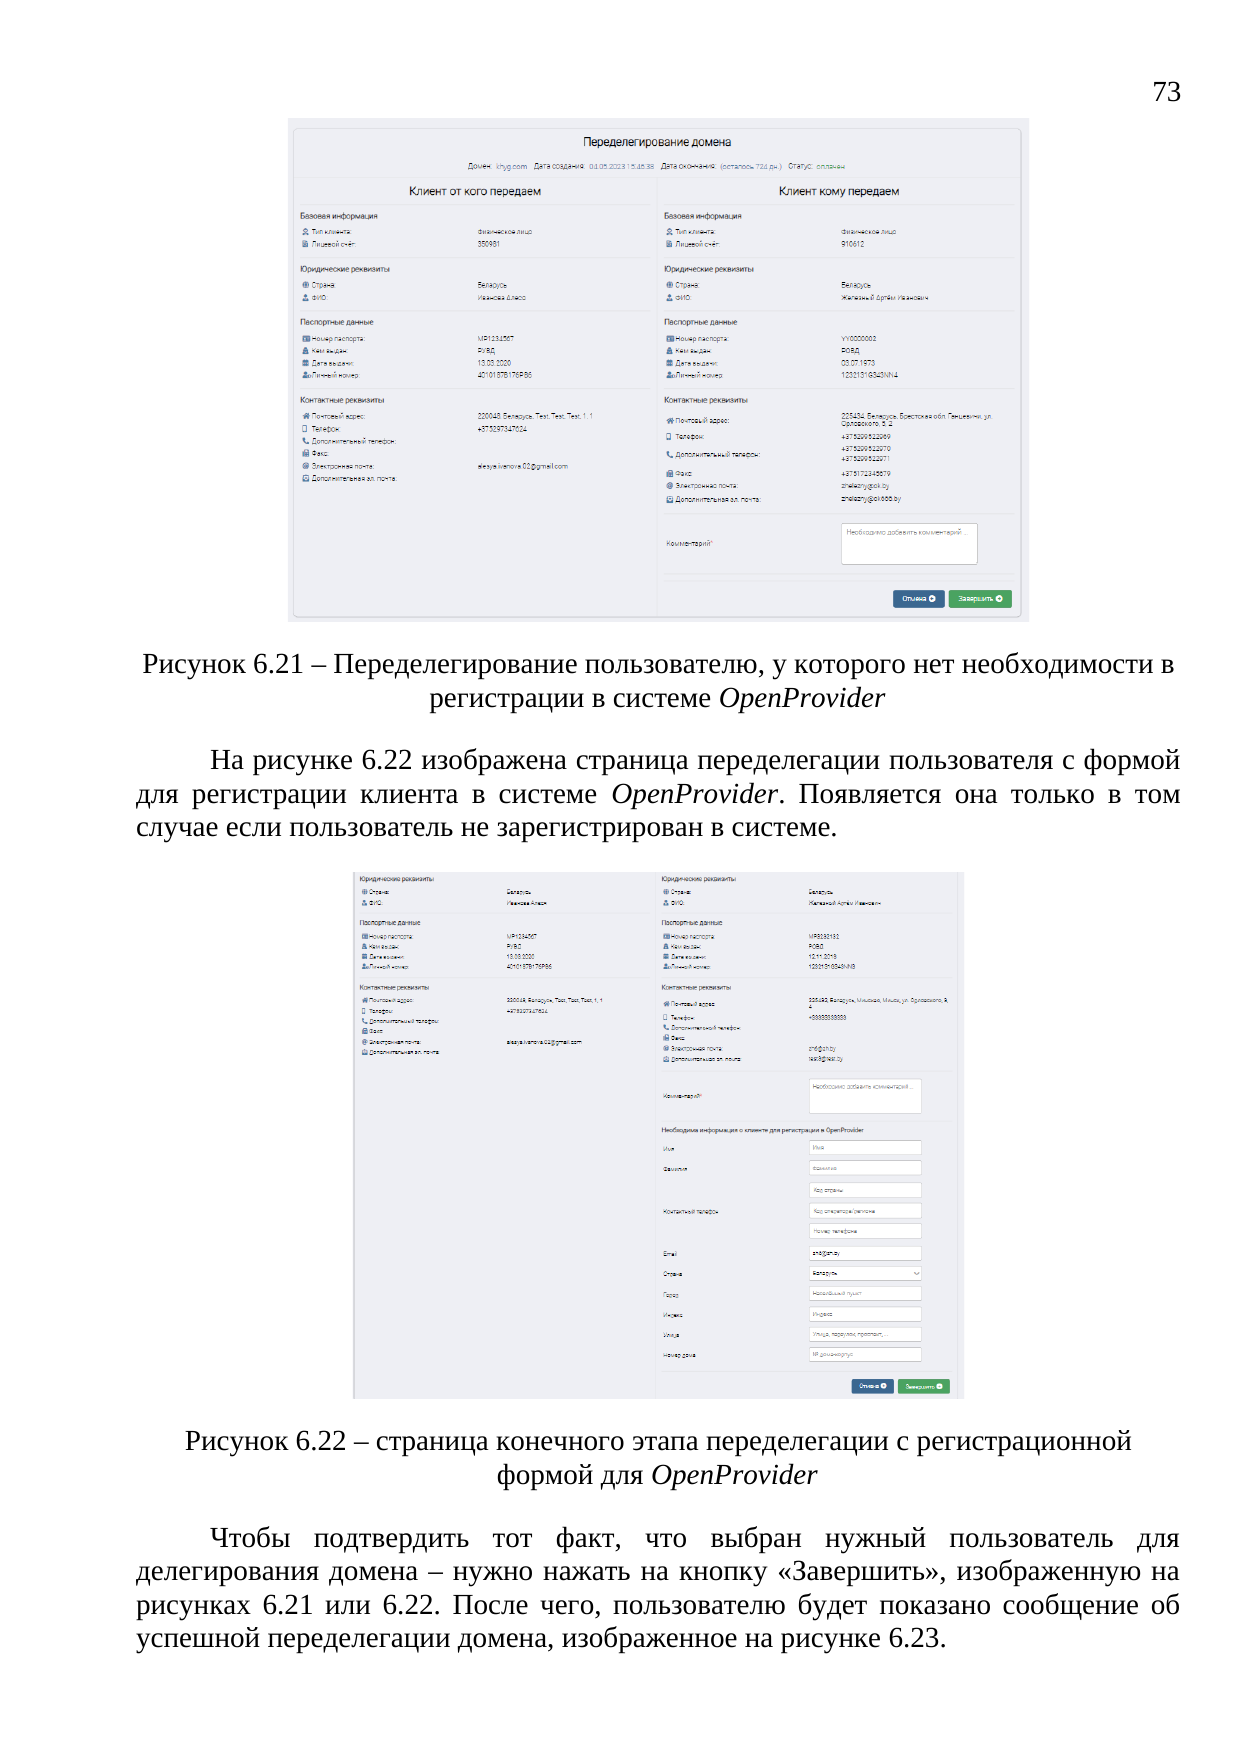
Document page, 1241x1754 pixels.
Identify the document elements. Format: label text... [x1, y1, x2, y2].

picture [287, 118, 1030, 622]
picture [352, 872, 965, 1399]
text Рисунок 6.22 – страница конечного этапа переделегации с регистрационной формой для OpenProvider [136, 1423, 1181, 1491]
text Рисунок 6.21 – Переделегирование пользователю, у которого нет необходимости в регистрации в системе OpenProvider [136, 646, 1181, 713]
text На рисунке 6.22 изображена страница переделегации пользователя с формой для регистрации клиента в системе OpenProvider. Появляется она только в том случае если пользователь не зарегистрирован в системе. [136, 742, 1181, 843]
text Чтобы подтвердить тот факт, что выбран нужный пользователь для делегирования домена – нужно нажать на кнопку «Завершить», изображенную на рисунках 6.21 или 6.22. После чего, пользователю будет показано сообщение об успешной переделегации домена, изображенное на рисунке 6.23. [136, 1520, 1181, 1654]
